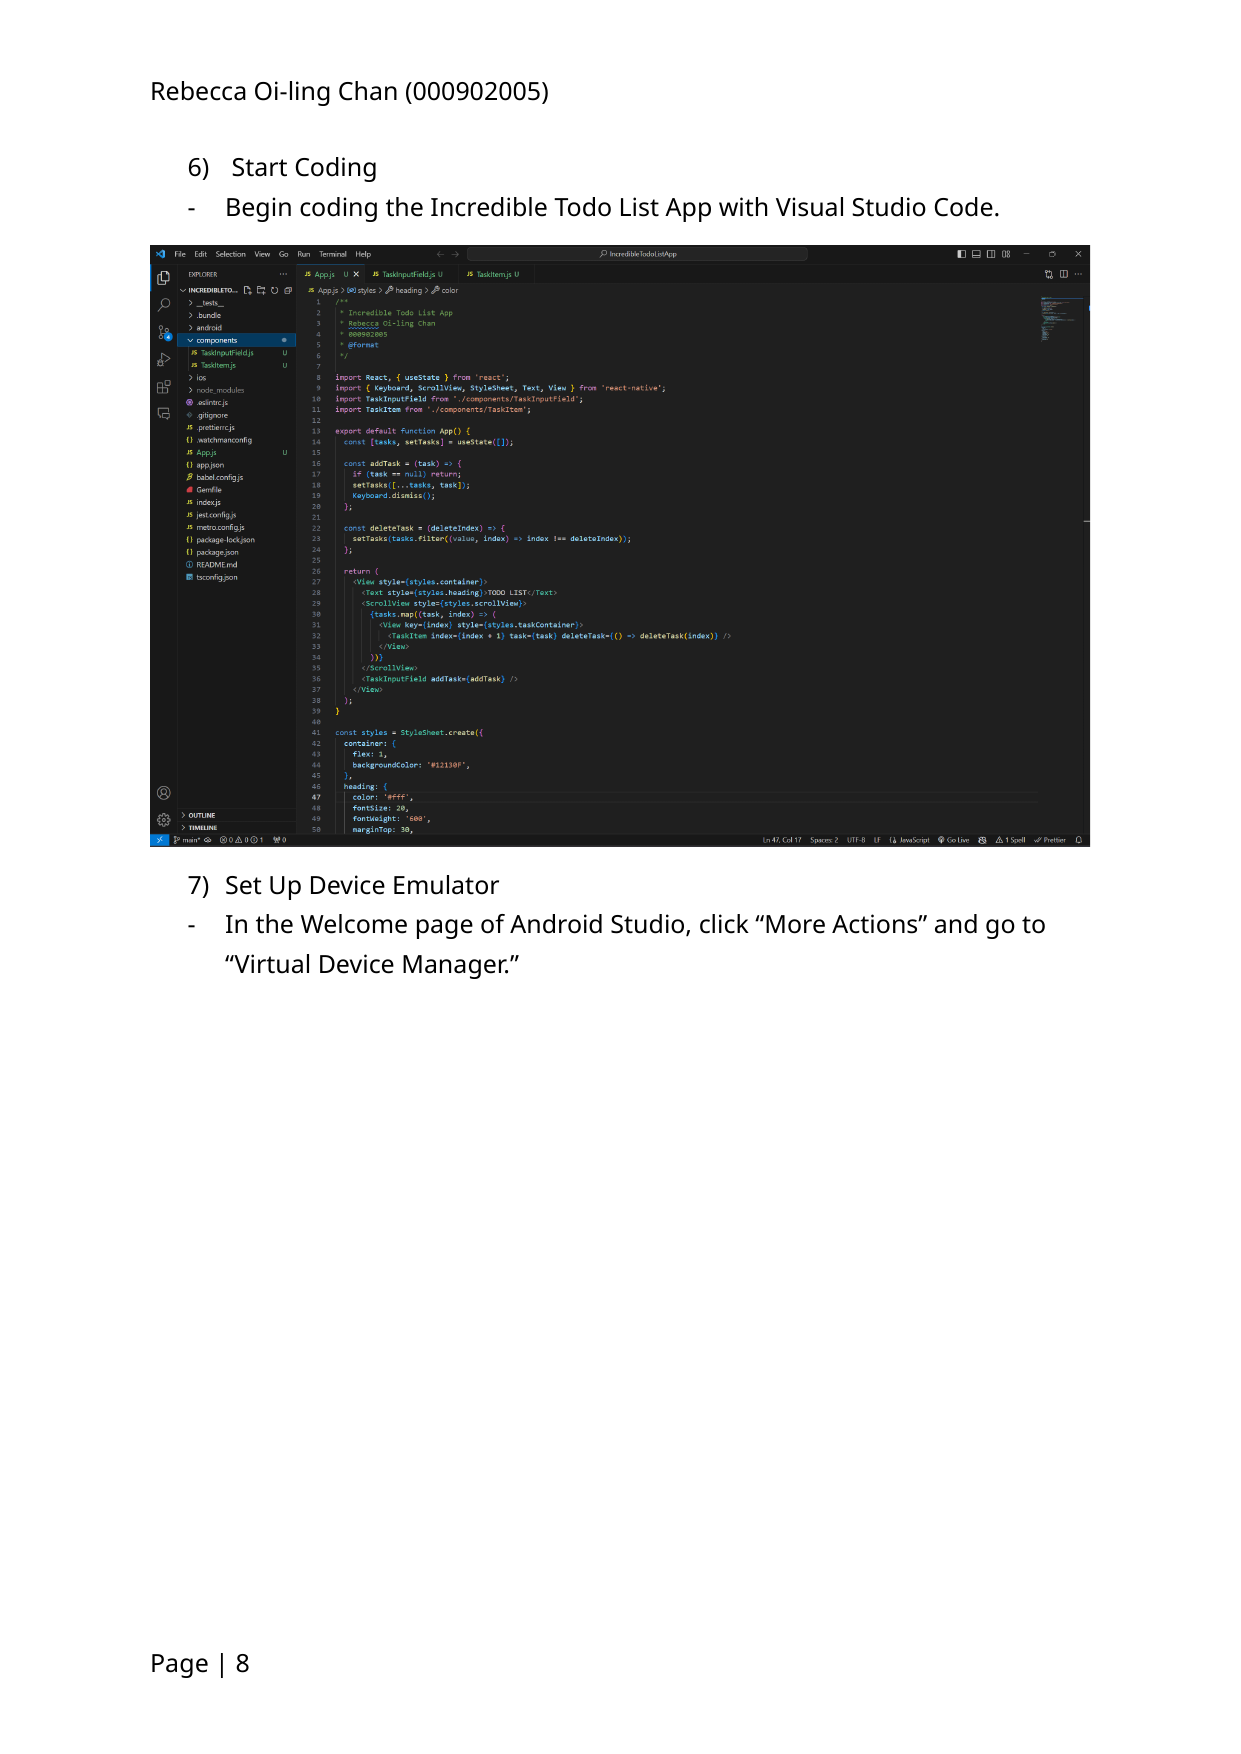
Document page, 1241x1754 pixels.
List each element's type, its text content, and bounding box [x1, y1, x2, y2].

list Set Up Device Emulator [187, 868, 1090, 902]
list In the Welcome page of Android Studio, click “More Actions” and go to “Virtual Device Manager.” [187, 907, 1090, 980]
list Start Coding [187, 150, 1090, 184]
picture [150, 245, 1091, 847]
list Begin coding the Incredible Todo List App with Visual Studio Code. [187, 189, 1090, 223]
